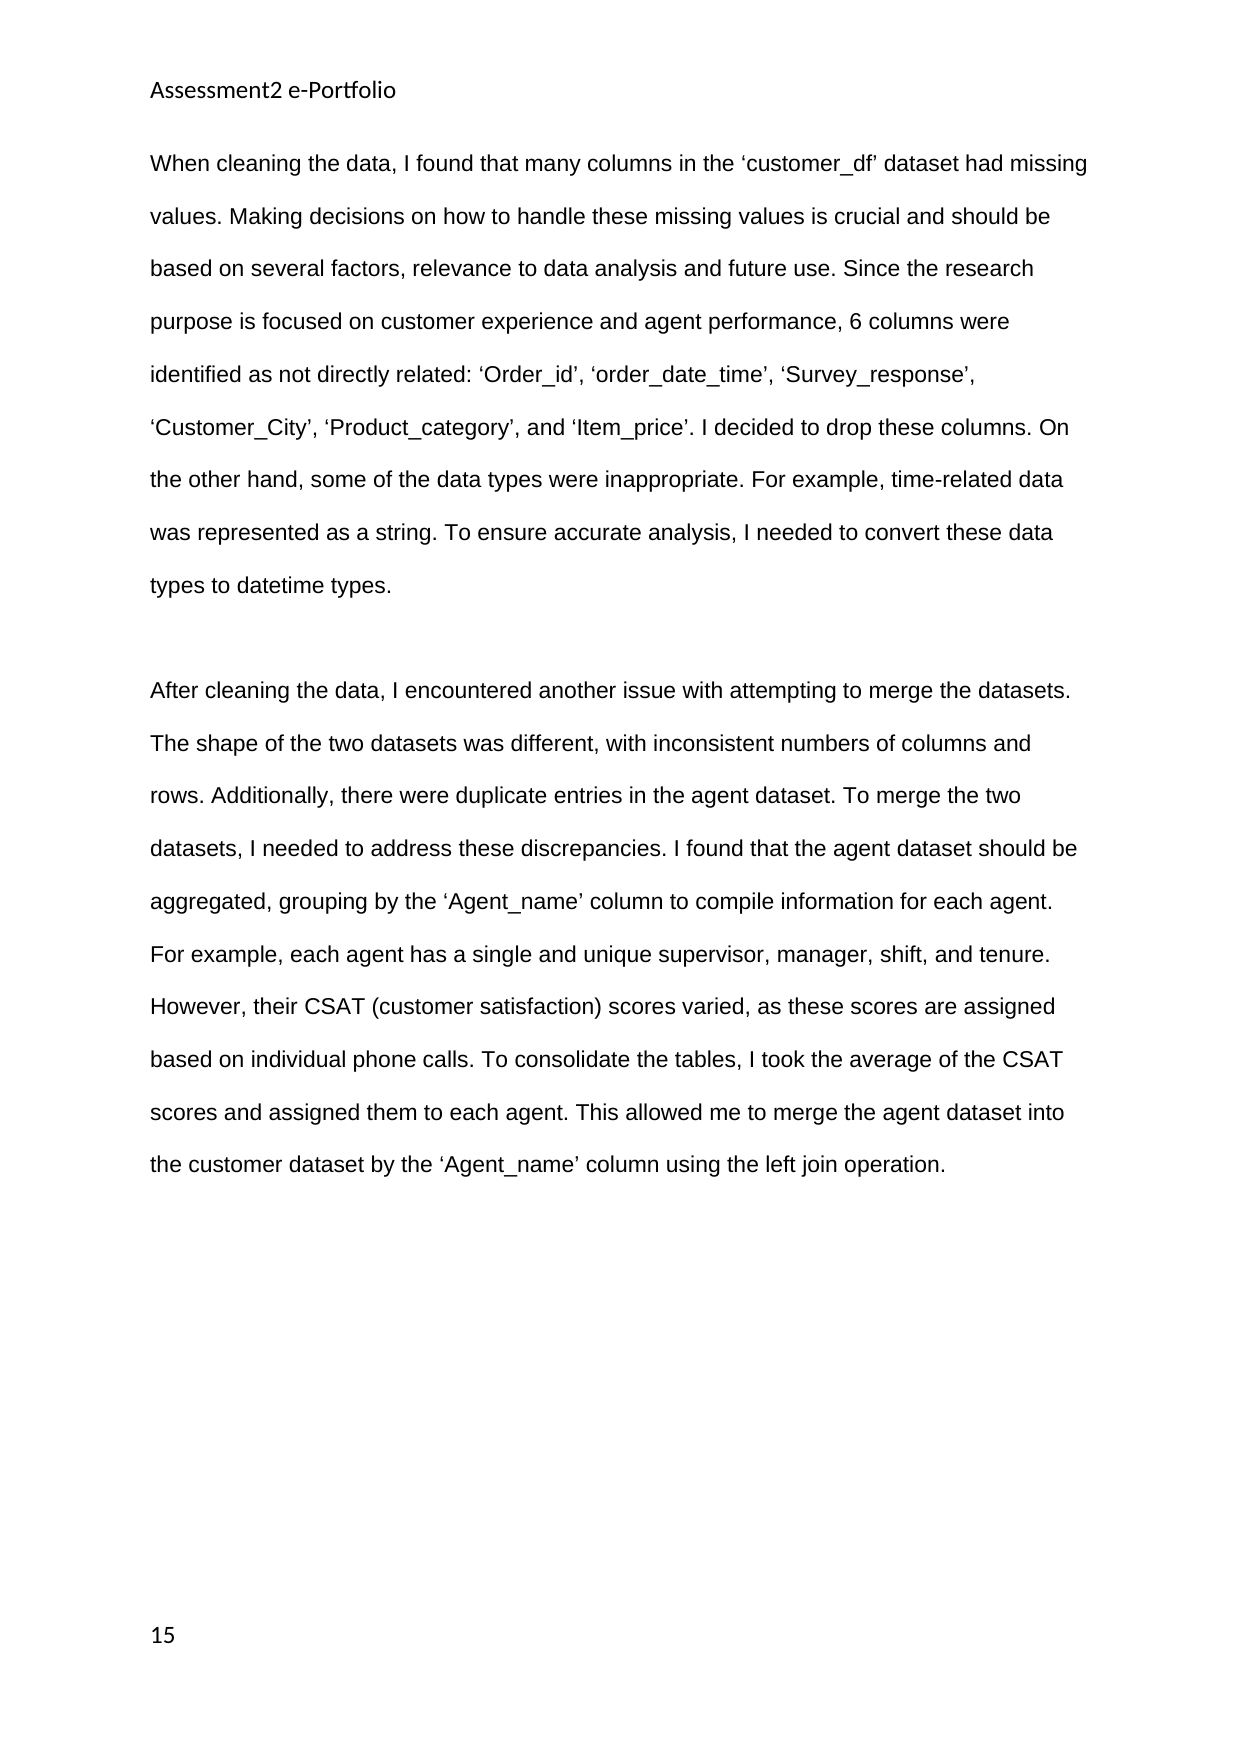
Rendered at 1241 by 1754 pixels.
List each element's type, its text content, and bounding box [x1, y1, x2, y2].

text When cleaning the data, I found that many columns in the ‘customer_df’ dataset had missing values. Making decisions on how to handle these missing values is crucial and should be based on several factors, relevance to data analysis and future use. Since the research purpose is focused on customer experience and agent performance, 6 columns were identified as not directly related: ‘Order_id’, ‘order_date_time’, ‘Survey_response’, ‘Customer_City’, ‘Product_category’, and ‘Item_price’. I decided to drop these columns. On the other hand, some of the data types were inappropriate. For example, time-related data was represented as a string. To ensure accurate analysis, I needed to convert these data types to datetime types. [150, 150, 1090, 598]
text After cleaning the data, I encountered another issue with attempting to merge the datasets. The shape of the two datasets was different, with inconsistent numbers of columns and rows. Additionally, there were duplicate entries in the agent dataset. To merge the two datasets, I needed to address these discrepancies. I found that the agent dataset should be aggregated, grouping by the ‘Agent_name’ column to compile information for each agent. For example, each agent has a single and unique supervisor, manager, shift, and tenure. However, their CSAT (customer satisfaction) scores varied, as these scores are assigned based on individual phone calls. To consolidate the tables, I took the average of the CSAT scores and assigned them to each agent. This allowed me to merge the agent dataset into the customer dataset by the ‘Agent_name’ column using the left join operation. [150, 677, 1090, 1178]
